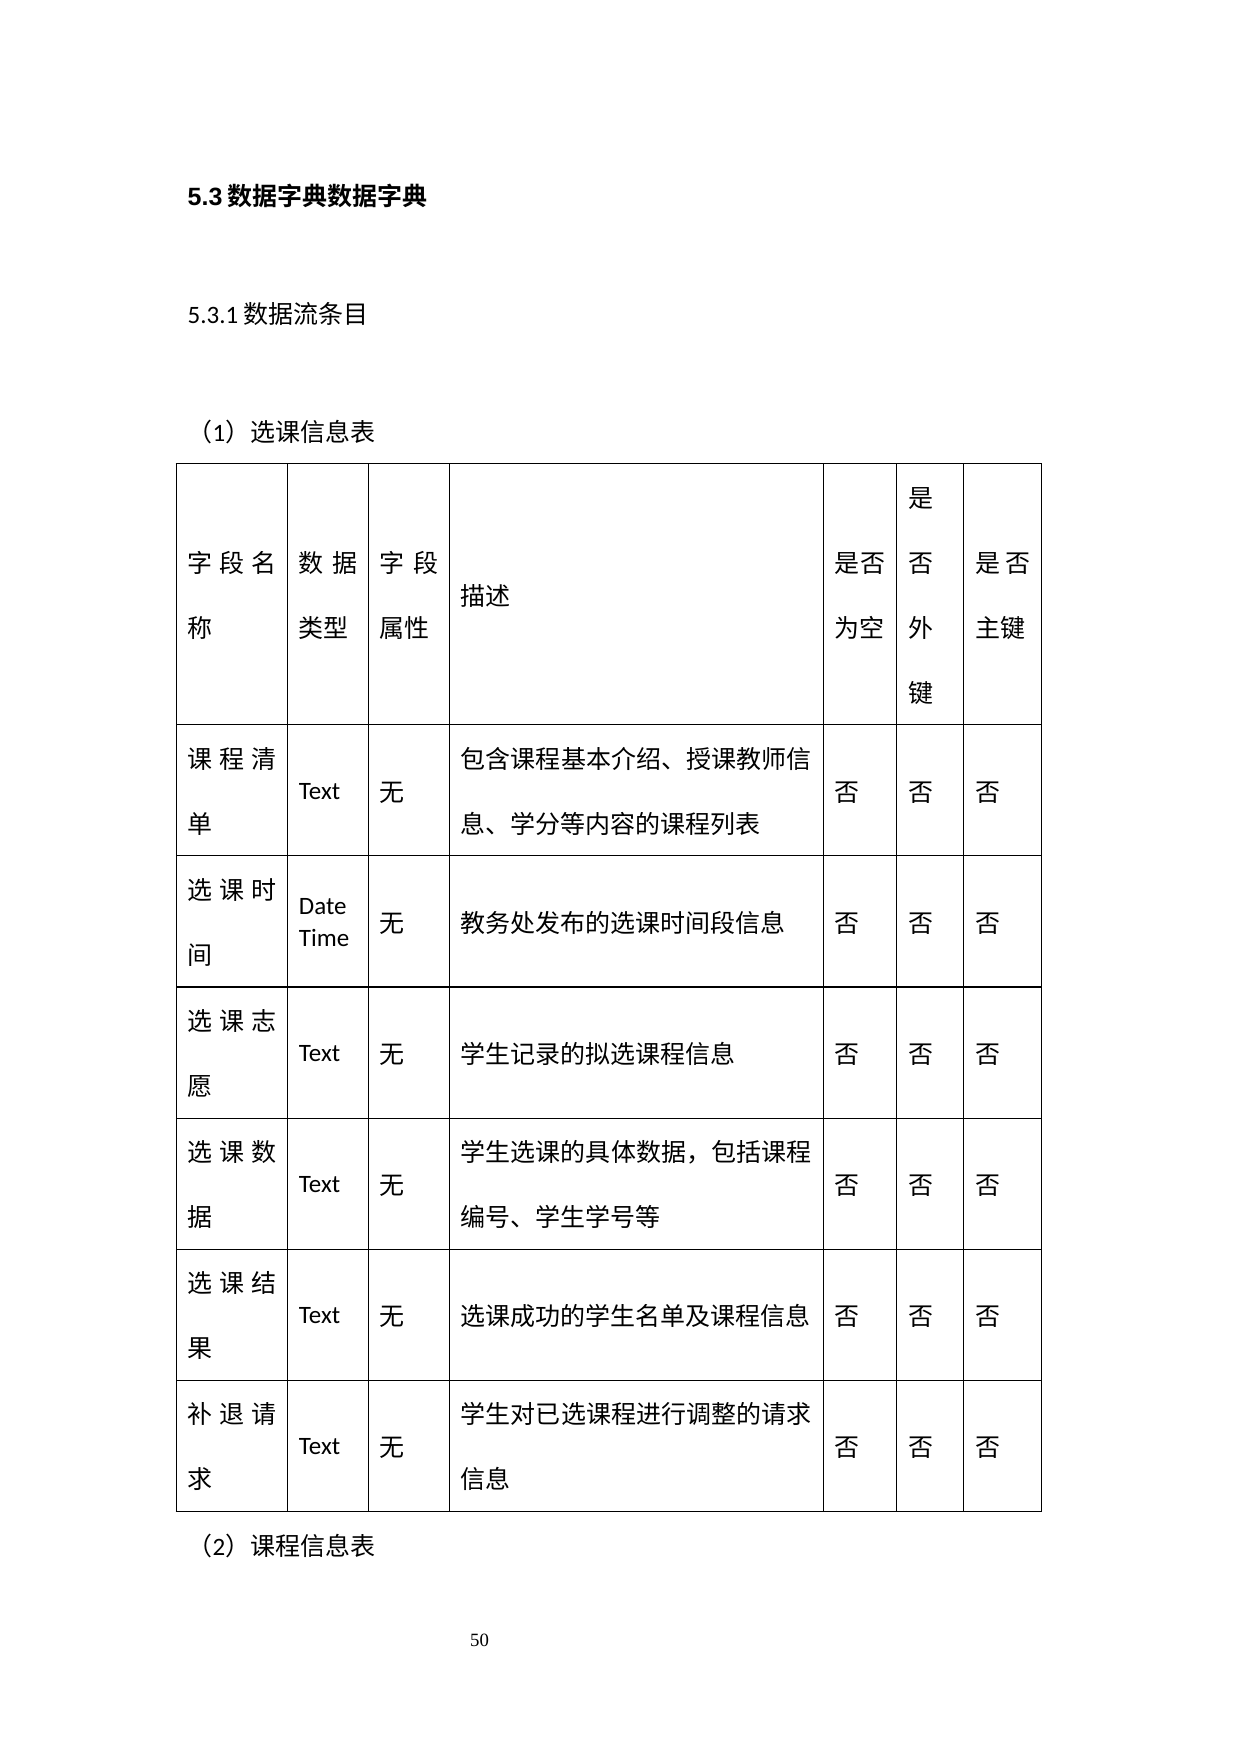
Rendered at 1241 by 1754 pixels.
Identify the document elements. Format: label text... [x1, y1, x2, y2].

table_cell 否 [897, 725, 963, 855]
table_cell 学生选课的具体数据，包括课程编号、学生学号等 [450, 1119, 823, 1248]
text （1）选课信息表 [187, 398, 1053, 463]
table_cell 否 [964, 725, 1041, 855]
subtitle 5.3.1数据流条目 [187, 280, 1053, 345]
table_header 描述 [450, 464, 823, 724]
table_cell 否 [964, 1250, 1041, 1379]
table_cell 否 [824, 1250, 896, 1379]
table_cell 否 [964, 1119, 1041, 1248]
table_cell 否 [824, 856, 896, 986]
table_cell 否 [897, 1250, 963, 1379]
table_cell 否 [824, 1381, 896, 1511]
table_cell 否 [897, 856, 963, 986]
table_cell 课程清单 [177, 725, 287, 855]
table_cell 否 [964, 988, 1041, 1117]
table_header 数据类型 [288, 464, 368, 724]
table_cell 无 [369, 988, 449, 1117]
table_cell Text [288, 1119, 368, 1248]
table_cell 学生对已选课程进行调整的请求信息 [450, 1381, 823, 1511]
table_header 是否外键 [897, 464, 963, 724]
table_cell 选课结果 [177, 1250, 287, 1379]
table_header 是否主键 [964, 464, 1041, 724]
table_cell 选课时间 [177, 856, 287, 986]
table_cell 选课志愿 [177, 988, 287, 1117]
table_cell Text [288, 725, 368, 855]
table_cell 否 [897, 1119, 963, 1248]
table_cell 学生记录的拟选课程信息 [450, 988, 823, 1117]
table_cell 无 [369, 725, 449, 855]
table_cell 选课成功的学生名单及课程信息 [450, 1250, 823, 1379]
text （2）课程信息表 [187, 1512, 1053, 1577]
table_cell 包含课程基本介绍、授课教师信息、学分等内容的课程列表 [450, 725, 823, 855]
table_cell 否 [824, 988, 896, 1117]
table_cell Text [288, 1381, 368, 1511]
table_cell 补退请求 [177, 1381, 287, 1511]
table_cell 否 [824, 725, 896, 855]
table_cell 否 [897, 988, 963, 1117]
table_cell 教务处发布的选课时间段信息 [450, 856, 823, 986]
table_cell 无 [369, 856, 449, 986]
table_cell 否 [824, 1119, 896, 1248]
table_cell 无 [369, 1250, 449, 1379]
table_header 字段名称 [177, 464, 287, 724]
table_header 字段属性 [369, 464, 449, 724]
table_cell 否 [897, 1381, 963, 1511]
table_cell DateTime [288, 856, 368, 986]
table_cell 选课数据 [177, 1119, 287, 1248]
table_header 是否为空 [824, 464, 896, 724]
table_cell Text [288, 1250, 368, 1379]
table_cell 无 [369, 1381, 449, 1511]
table_cell Text [288, 988, 368, 1117]
subtitle 5.3数据字典数据字典 [187, 162, 1053, 227]
table_cell 否 [964, 1381, 1041, 1511]
table_cell 无 [369, 1119, 449, 1248]
table_cell 否 [964, 856, 1041, 986]
